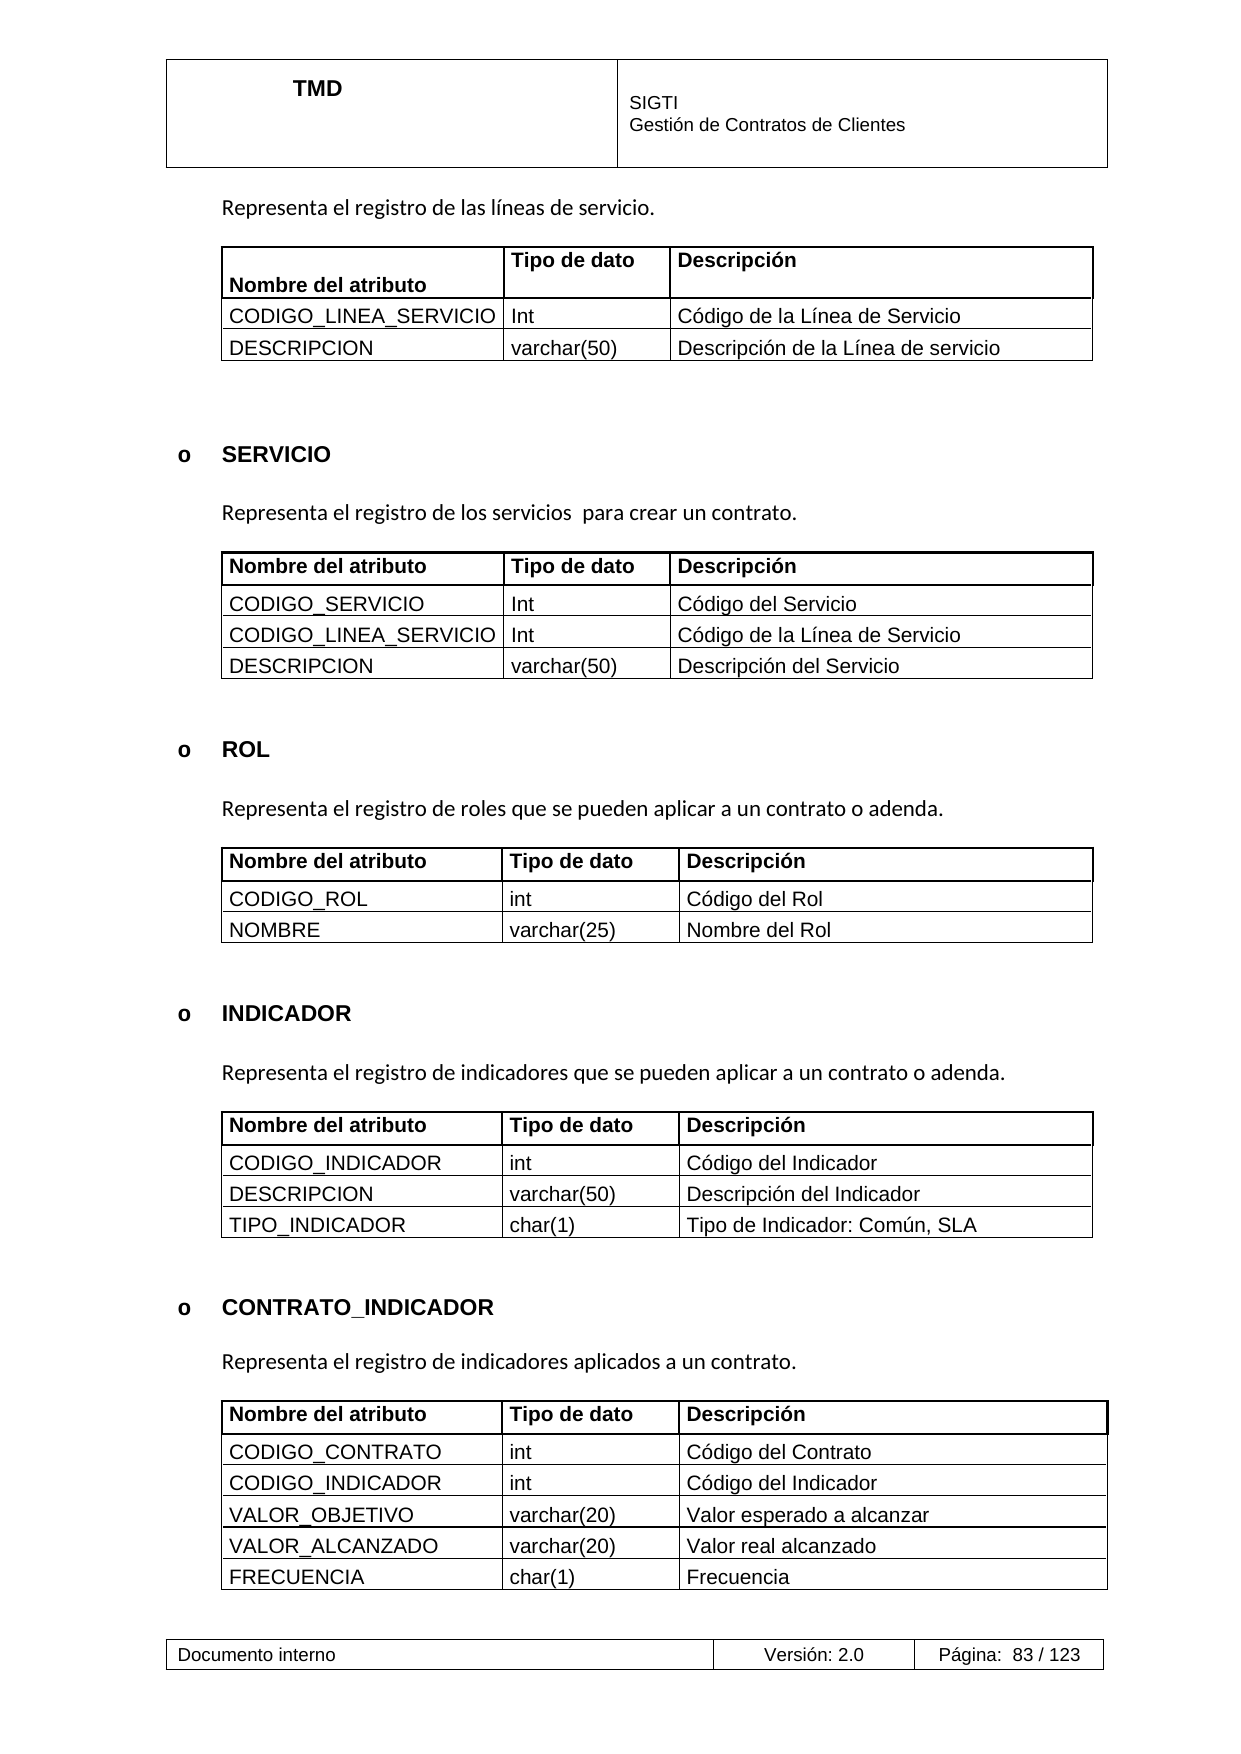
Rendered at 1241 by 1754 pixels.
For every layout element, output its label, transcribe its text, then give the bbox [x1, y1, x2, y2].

text Representa el registro de las líneas de servicio. [222, 193, 1092, 221]
list SERVICIO [177, 441, 1092, 469]
table_cell Código de la Línea de Servicio [671, 297, 1092, 328]
table_cell CODIGO_LINEA_SERVICIO [222, 615, 503, 647]
table_cell NOMBRE [222, 911, 502, 942]
table_header Tipo de dato [503, 1113, 678, 1143]
table_cell CODIGO_INDICADOR [222, 1464, 502, 1495]
table_header Tipo de dato [503, 1402, 678, 1433]
table_cell Int [504, 299, 670, 328]
table_cell varchar(25) [503, 912, 679, 942]
table_cell varchar(50) [503, 1176, 679, 1206]
table_cell CODIGO_ROL [222, 882, 502, 911]
table_cell CODIGO_LINEA_SERVICIO [222, 299, 503, 328]
table_cell DESCRIPCION [222, 328, 503, 359]
table_cell DESCRIPCION [222, 1175, 502, 1206]
table_cell varchar(50) [504, 648, 670, 678]
table_header Nombre del atributo [223, 1113, 501, 1143]
table_cell int [503, 1465, 679, 1495]
text Representa el registro de los servicios para crear un contrato. [222, 498, 1092, 526]
table_cell CODIGO_INDICADOR [222, 1146, 502, 1175]
table_cell DESCRIPCION [222, 647, 503, 678]
text Representa el registro de roles que se pueden aplicar a un contrato o adenda. [222, 794, 1092, 822]
table_cell char(1) [503, 1207, 679, 1237]
table_cell Nombre del Rol [680, 911, 1092, 942]
list INDICADOR [177, 1000, 1092, 1028]
table_cell Int [504, 586, 670, 615]
table_cell Código del Indicador [680, 1144, 1092, 1175]
table_header Descripción [680, 1113, 1092, 1143]
table_header Nombre del atributo [223, 1402, 501, 1433]
table_cell Tipo de Indicador: Común, SLA [680, 1206, 1092, 1237]
table_cell Código de la Línea de Servicio [671, 615, 1092, 647]
table_cell Descripción de la Línea de servicio [671, 328, 1092, 359]
text Representa el registro de indicadores aplicados a un contrato. [222, 1347, 1092, 1375]
table_header Descripción [671, 554, 1092, 584]
table_cell Código del Indicador [680, 1464, 1107, 1495]
text Representa el registro de indicadores que se pueden aplicar a un contrato o adenda. [222, 1058, 1092, 1086]
table_cell Descripción del Indicador [680, 1175, 1092, 1206]
table_cell Código del Rol [680, 880, 1092, 911]
table_header Descripción [671, 248, 1092, 297]
table_cell Valor real alcanzado [680, 1526, 1107, 1558]
table_cell VALOR_ALCANZADO [222, 1526, 502, 1558]
table_cell varchar(50) [504, 329, 670, 359]
table_header Nombre del atributo [223, 849, 501, 879]
list ROL [177, 736, 1092, 764]
table_cell varchar(20) [503, 1528, 679, 1558]
table_cell Descripción del Servicio [671, 647, 1092, 678]
table_cell varchar(20) [503, 1496, 679, 1526]
table_cell char(1) [503, 1559, 679, 1589]
table_cell Int [504, 616, 670, 647]
table_cell Valor esperado a alcanzar [680, 1495, 1107, 1526]
table_header Nombre del atributo [223, 248, 503, 297]
table_cell Código del Servicio [671, 584, 1092, 615]
table_header Tipo de dato [503, 849, 678, 879]
table_cell int [503, 1435, 679, 1464]
table_cell FRECUENCIA [222, 1558, 502, 1589]
table_cell Frecuencia [680, 1558, 1107, 1589]
table_cell TIPO_INDICADOR [222, 1206, 502, 1237]
table_cell int [503, 882, 679, 911]
table_header Descripción [680, 1402, 1106, 1433]
table_header Tipo de dato [505, 248, 669, 297]
table_header Descripción [680, 849, 1092, 879]
table_cell int [503, 1146, 679, 1175]
table_cell CODIGO_CONTRATO [222, 1435, 502, 1464]
table_cell Código del Contrato [680, 1435, 1107, 1464]
table_cell VALOR_OBJETIVO [222, 1495, 502, 1526]
table_header Nombre del atributo [223, 554, 503, 584]
table_header Tipo de dato [505, 554, 669, 584]
table_cell CODIGO_SERVICIO [222, 586, 503, 615]
list CONTRATO_INDICADOR [177, 1293, 1092, 1322]
